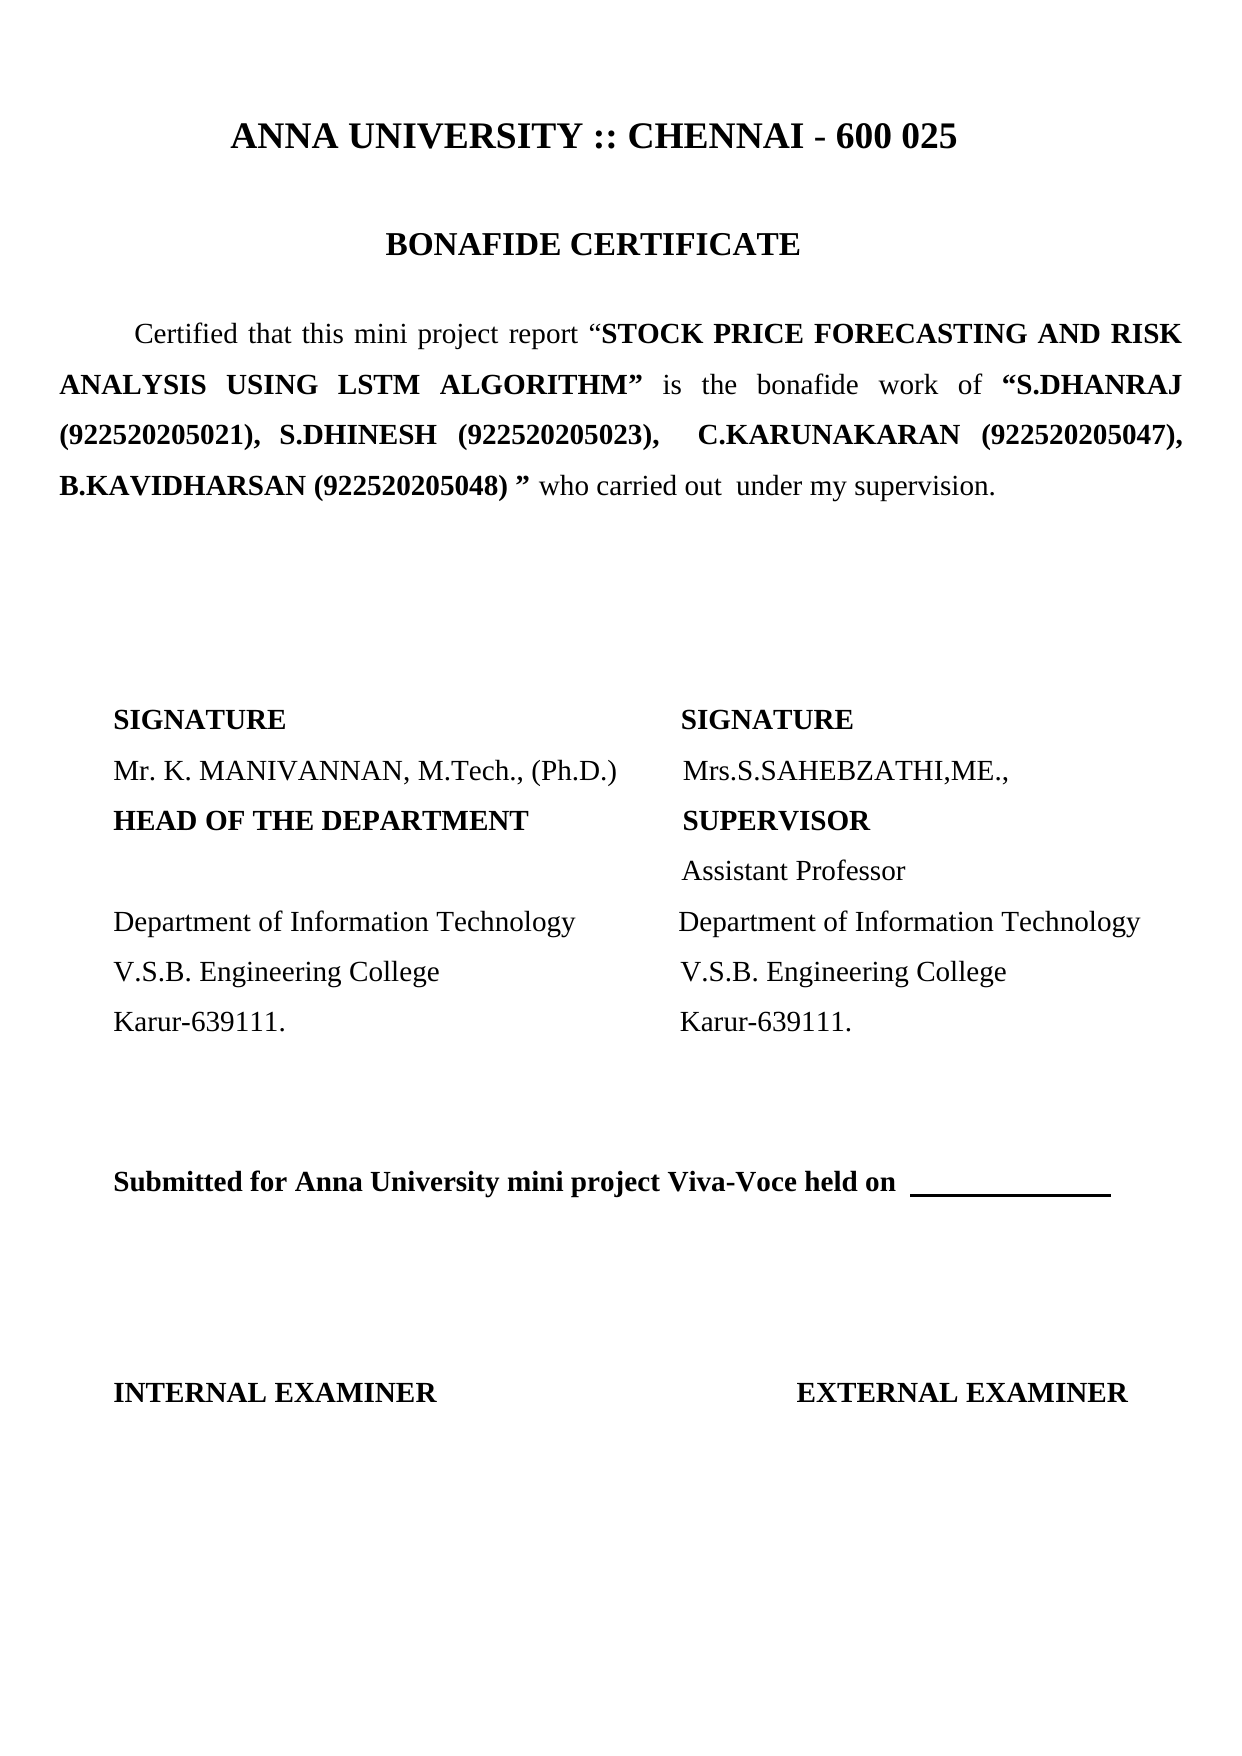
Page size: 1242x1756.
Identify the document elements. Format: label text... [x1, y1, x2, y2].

subtitle BONAFIDE CERTIFICATE [59, 224, 1127, 263]
text Department of Information Technology Department of Information Technology [113, 904, 1183, 937]
text Certified that this mini project report “STOCK PRICE FORECASTING AND RISK ANALYSIS USING LSTM ALGORITHM” is the bonafide work of “S.DHANRAJ (922520205021), S.DHINESH (922520205023), C.KARUNAKARAN (922520205047), B.KAVIDHARSAN (922520205048) ” who carried out under my supervision. [59, 317, 1183, 501]
subtitle SIGNATURE SIGNATURE [113, 702, 1183, 736]
text INTERNAL EXAMINER EXTERNAL EXAMINER [113, 1375, 1183, 1409]
subtitle HEAD OF THE DEPARTMENT SUPERVISOR [113, 803, 1183, 837]
text Assistant Professor [681, 853, 1183, 887]
text ANNA UNIVERSITY :: CHENNAI - 600 025 [59, 114, 1128, 157]
text Karur-639111. Karur-639111. [113, 1004, 1183, 1038]
subtitle Submitted for Anna University mini project Viva-Voce held on [113, 1164, 1183, 1198]
text V.S.B. Engineering College V.S.B. Engineering College [113, 954, 1183, 987]
text Mr. K. MANIVANNAN, M.Tech., (Ph.D.) Mrs.S.SAHEBZATHI,ME., [113, 753, 1183, 786]
